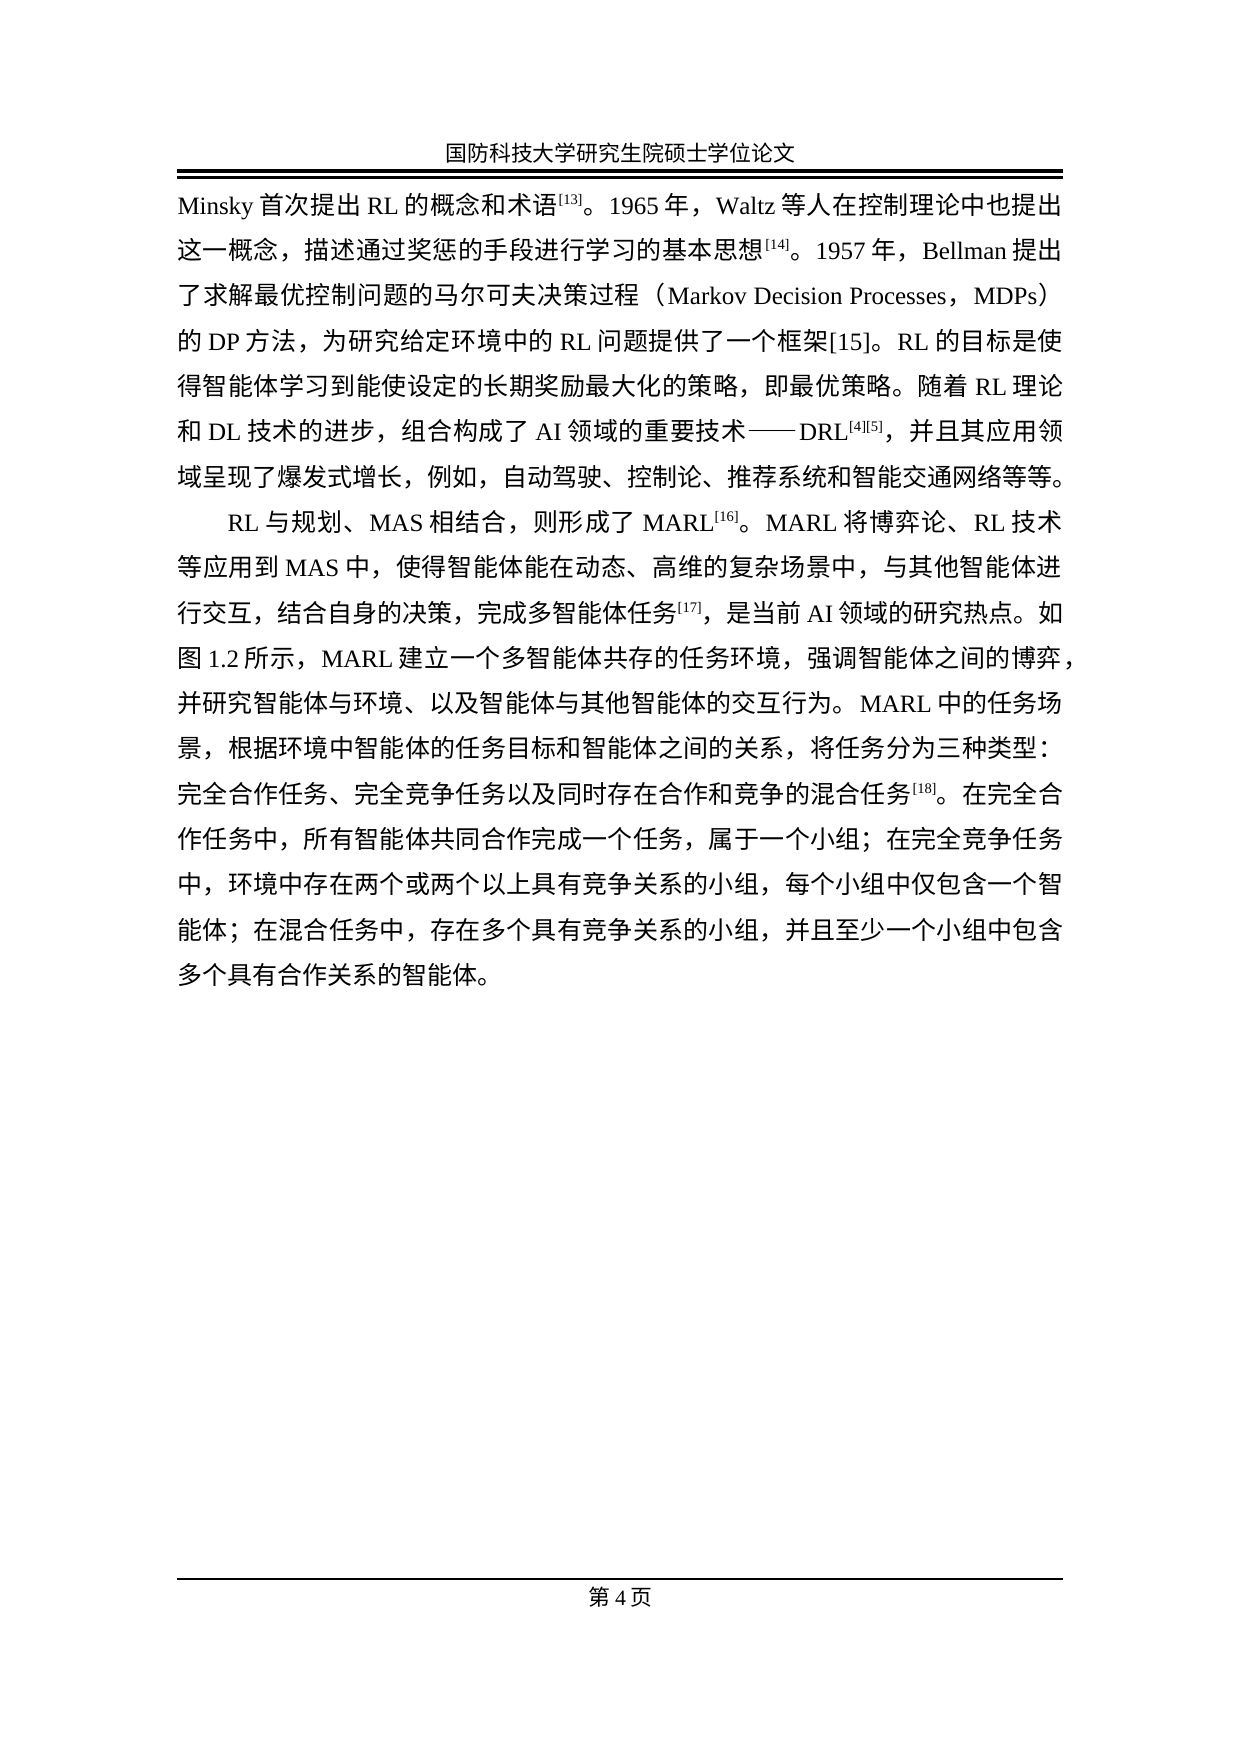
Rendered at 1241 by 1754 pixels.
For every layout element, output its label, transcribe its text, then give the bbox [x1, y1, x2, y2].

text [177, 185, 1063, 493]
text RL与规划、MAS相结合，则形成了MARL[16]。MARL将博弈论、RL技术等应用到MAS中，使得智能体能在动态、高维的复杂场景中，与其他智能体进行交互，结合自身的决策，完成多智能体任务[17]，是当前AI领域的研究热点。如图1.2所示，MARL建立一个多智能体共存的任务环境，强调智能体之间的博弈，并研究智能体与环境、以及智能体与其他智能体的交互行为。MARL中的任务场景，根据环境中智能体的任务目标和智能体之间的关系，将任务分为三种类型：完全合作任务、完全竞争任务以及同时存在合作和竞争的混合任务[18]。在完全合作任务中，所有智能体共同合作完成一个任务，属于一个小组；在完全竞争任务中，环境中存在两个或两个以上具有竞争关系的小组，每个小组中仅包含一个智能体；在混合任务中，存在多个具有竞争关系的小组，并且至少一个小组中包含多个具有合作关系的智能体。 [177, 582, 1063, 992]
text RL与规划、MAS相结合，则形成了MARL[16]。MARL将博弈论、RL技术等应用到MAS中，使得智能体能在动态、高维的复杂场景中，与其他智能体进行交互，结合自身的决策，完成多智能体任务[17]，是当前AI领域的研究热点。如图1.2所示，MARL建立一个多智能体共存的任务环境，强调智能体之间的博弈，并研究智能体与环境、以及智能体与其他智能体的交互行为。MARL中的任务场景，根据环境中智能体的任务目标和智能体之间的关系，将任务分为三种类型：完全合作任务、完全竞争任务以及同时存在合作和竞争的混合任务[18]。在完全合作任务中，所有智能体共同合作完成一个任务，属于一个小组；在完全竞争任务中，环境中存在两个或两个以上具有竞争关系的小组，每个小组中仅包含一个智能体；在混合任务中，存在多个具有竞争关系的小组，并且至少一个小组中包含多个具有合作关系的智能体。 [177, 502, 1063, 553]
